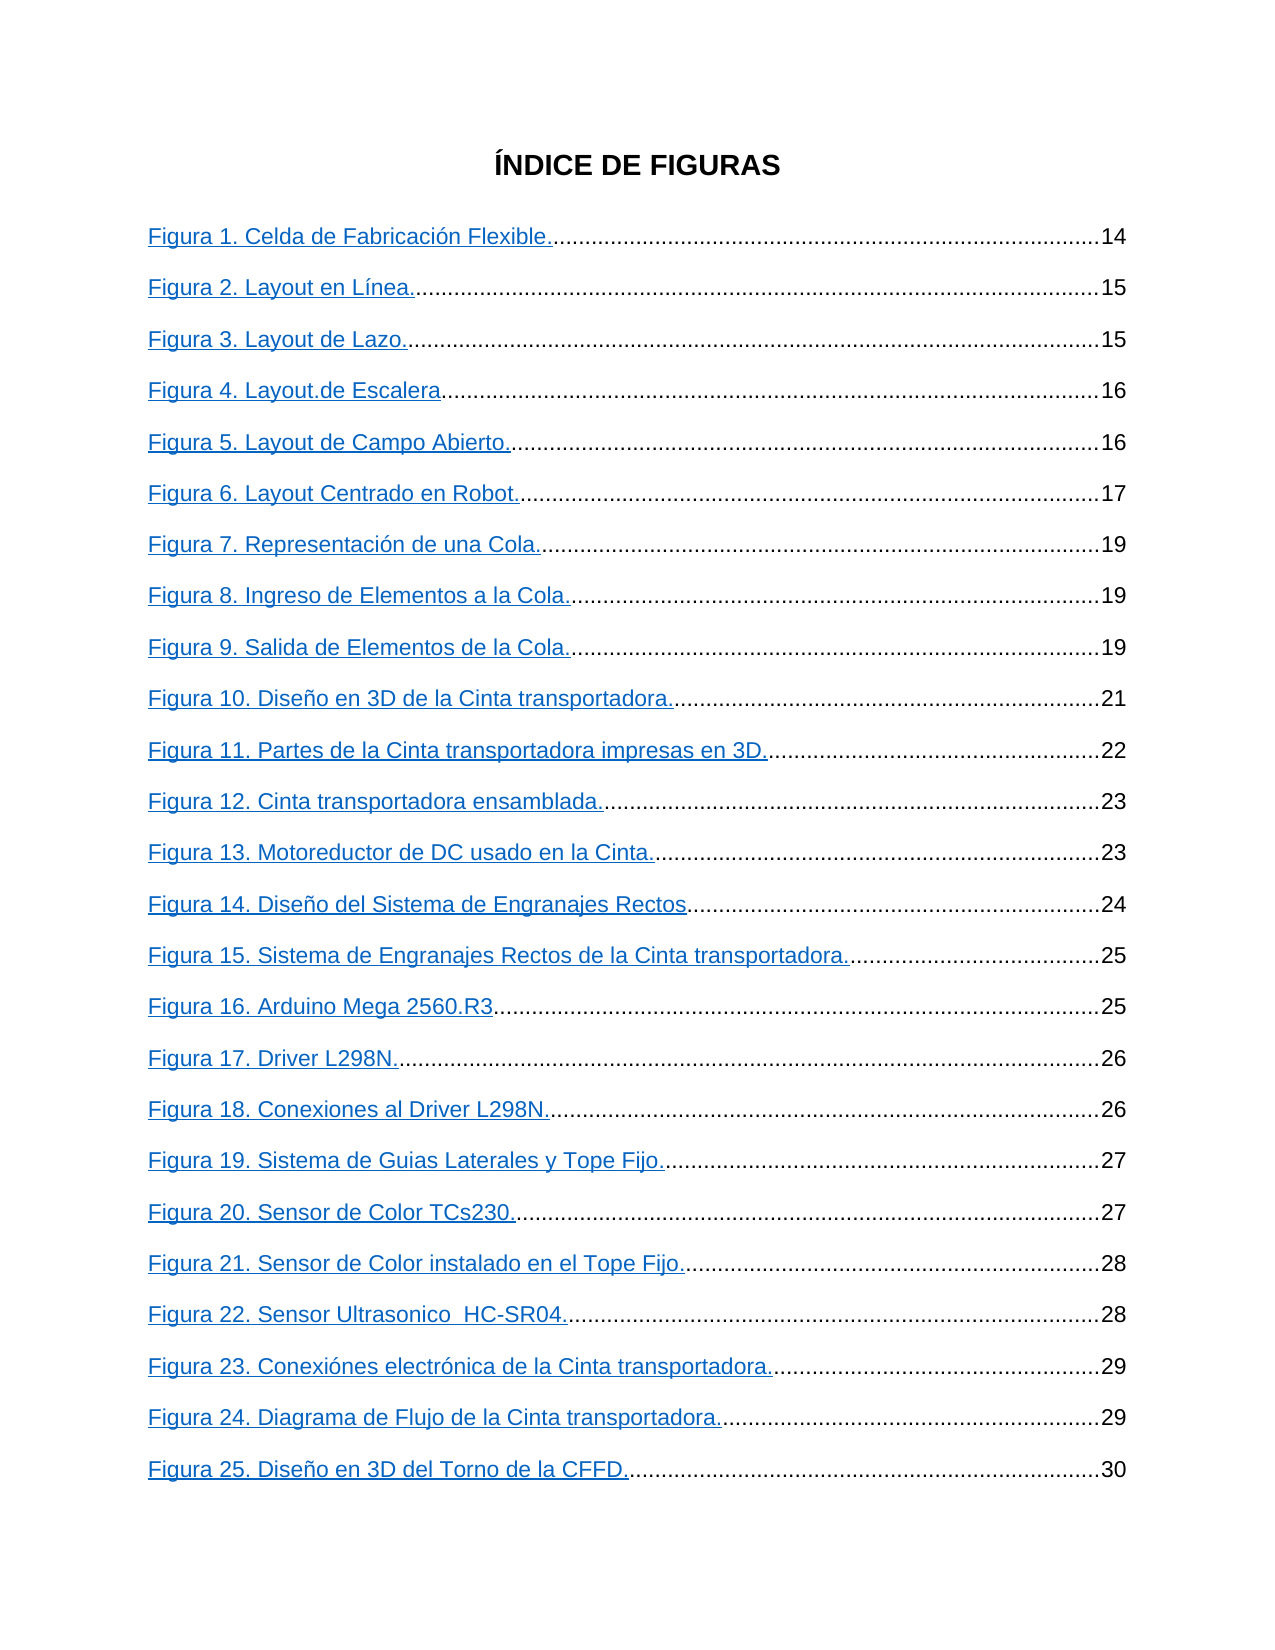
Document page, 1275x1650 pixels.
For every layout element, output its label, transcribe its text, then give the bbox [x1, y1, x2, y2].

text Figura 17. Driver L298N. 26 [148, 1045, 1127, 1071]
text Figura 22. Sensor Ultrasonico HC-SR04. 28 [148, 1301, 1127, 1328]
text Figura 7. Representación de una Cola. 19 [148, 531, 1127, 557]
text Figura 16. Arduino Mega 2560.R3 25 [148, 993, 1127, 1020]
text Figura 25. Diseño en 3D del Torno de la CFFD. 30 [148, 1456, 1127, 1482]
text Figura 1. Celda de Fabricación Flexible. 14 [148, 223, 1127, 249]
text ÍNDICE DE FIGURAS [148, 148, 1127, 181]
text Figura 9. Salida de Elementos de la Cola. 19 [148, 634, 1127, 660]
text Figura 23. Conexiónes electrónica de la Cinta transportadora. 29 [148, 1353, 1127, 1379]
text Figura 13. Motoreductor de DC usado en la Cinta. 23 [148, 839, 1127, 866]
text Figura 11. Partes de la Cinta transportadora impresas en 3D. 22 [148, 737, 1127, 763]
text Figura 19. Sistema de Guias Laterales y Tope Fijo. 27 [148, 1147, 1127, 1174]
text Figura 8. Ingreso de Elementos a la Cola. 19 [148, 582, 1127, 609]
text Figura 24. Diagrama de Flujo de la Cinta transportadora. 29 [148, 1404, 1127, 1431]
text Figura 10. Diseño en 3D de la Cinta transportadora. 21 [148, 685, 1127, 712]
text Figura 21. Sensor de Color instalado en el Tope Fijo. 28 [148, 1250, 1127, 1276]
text Figura 15. Sistema de Engranajes Rectos de la Cinta transportadora. 25 [148, 942, 1127, 968]
text Figura 6. Layout Centrado en Robot. 17 [148, 480, 1127, 506]
text Figura 3. Layout de Lazo. 15 [148, 326, 1127, 352]
text Figura 14. Diseño del Sistema de Engranajes Rectos 24 [148, 891, 1127, 917]
text Figura 5. Layout de Campo Abierto. 16 [148, 428, 1127, 455]
text Figura 20. Sensor de Color TCs230. 27 [148, 1199, 1127, 1225]
text Figura 12. Cinta transportadora ensamblada. 23 [148, 788, 1127, 814]
text Figura 2. Layout en Línea. 15 [148, 274, 1127, 301]
text Figura 18. Conexiones al Driver L298N. 26 [148, 1096, 1127, 1122]
text Figura 4. Layout.de Escalera 16 [148, 377, 1127, 403]
